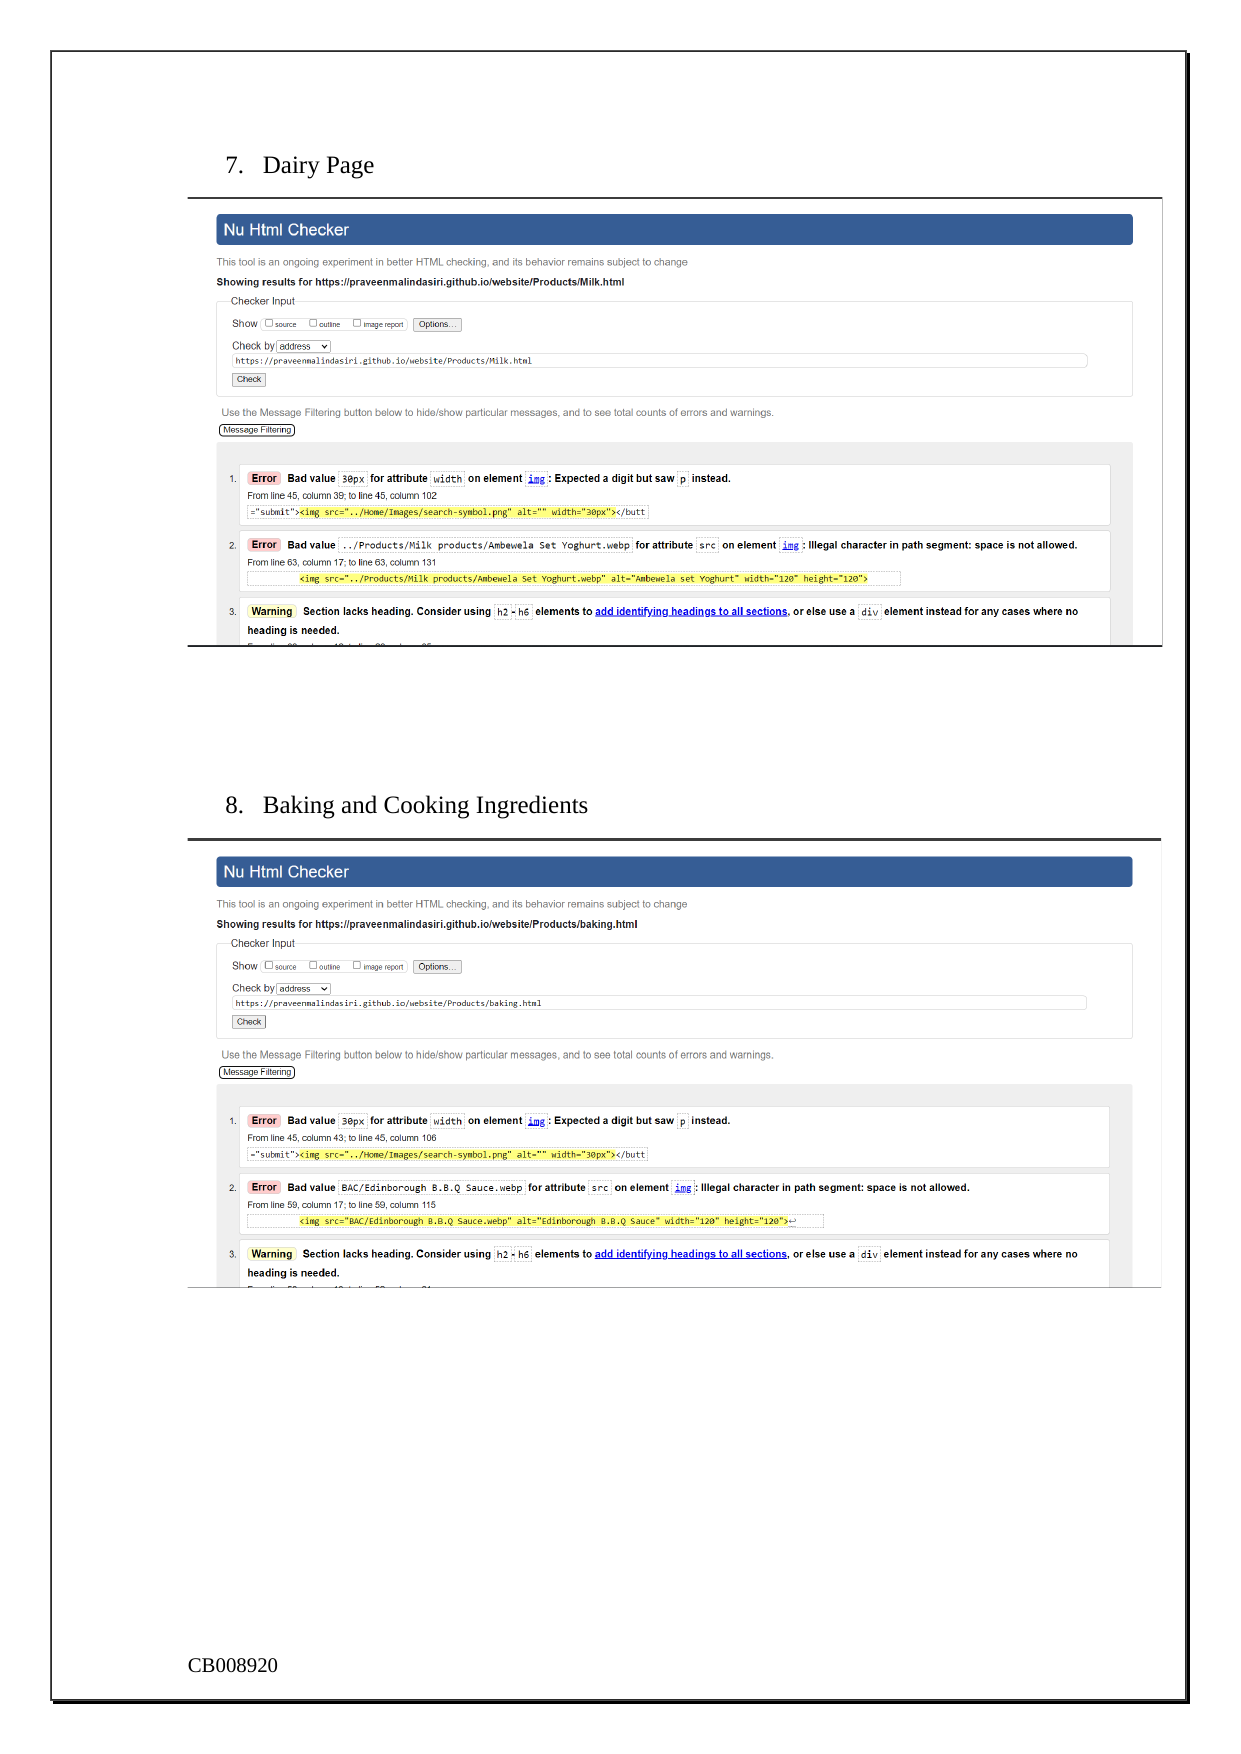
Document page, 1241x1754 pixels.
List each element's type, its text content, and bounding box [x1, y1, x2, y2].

picture [187, 197, 1163, 647]
list Baking and Cooking Ingredients [225, 790, 1087, 819]
picture [187, 838, 1162, 1288]
list Dairy Page [225, 150, 1087, 179]
